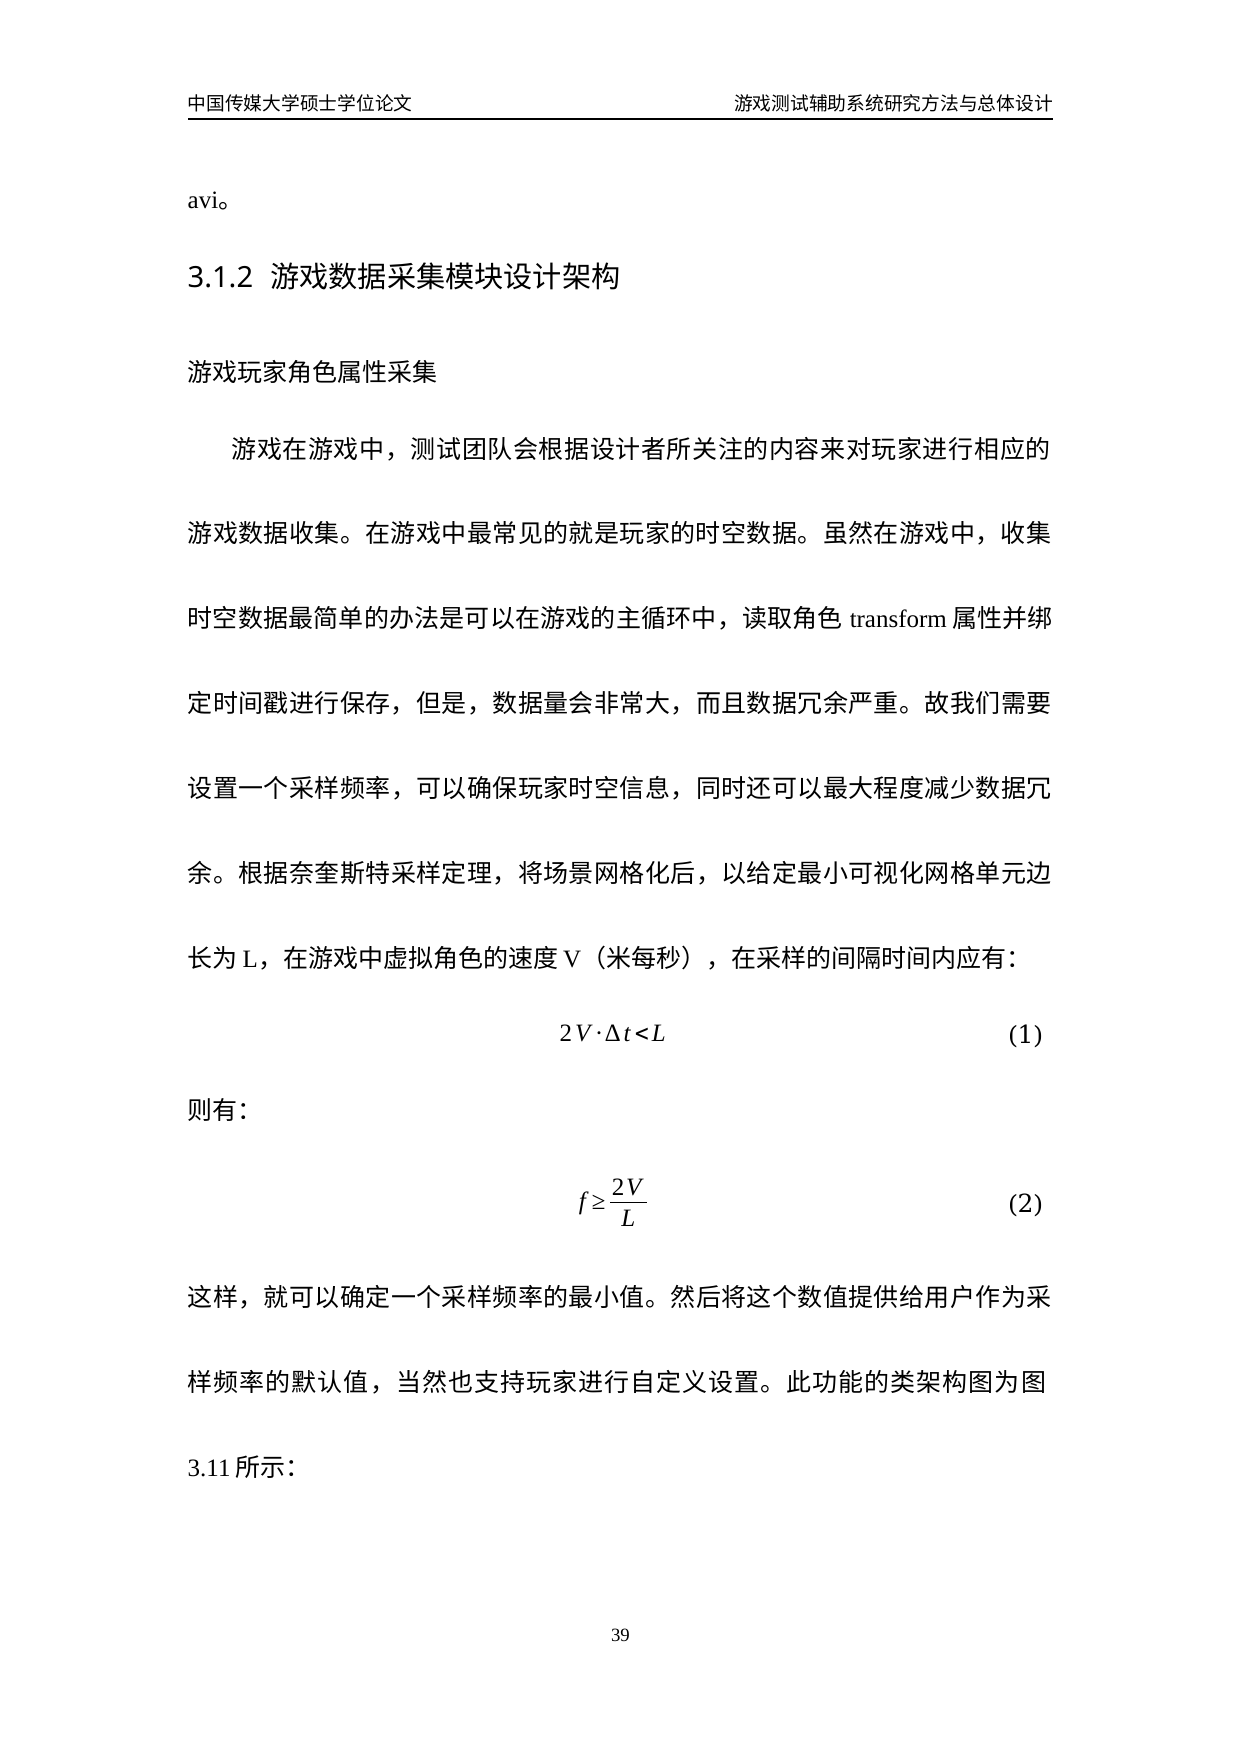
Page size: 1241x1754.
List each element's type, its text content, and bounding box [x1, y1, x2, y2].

text (1) [187, 1017, 1053, 1051]
subtitle 游戏数据采集模块设计架构 [187, 241, 1053, 309]
text 游戏玩家角色属性采集 [187, 336, 1053, 404]
text 则有： [187, 1075, 1053, 1143]
text (2) [187, 1169, 1053, 1237]
text 游戏在游戏中，测试团队会根据设计者所关注的内容来对玩家进行相应的游戏数据收集。在游戏中最常见的就是玩家的时空数据。虽然在游戏中，收集时空数据最简单的办法是可以在游戏的主循环中，读取角色transform属性并绑定时间戳进行保存，但是，数据量会非常大，而且数据冗余严重。故我们需要设置一个采样频率，可以确保玩家时空信息，同时还可以最大程度减少数据冗余。根据奈奎斯特采样定理，将场景网格化后，以给定最小可视化网格单元边长为L，在游戏中虚拟角色的速度V（米每秒），在采样的间隔时间内应有： [187, 413, 1053, 991]
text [187, 164, 1053, 232]
